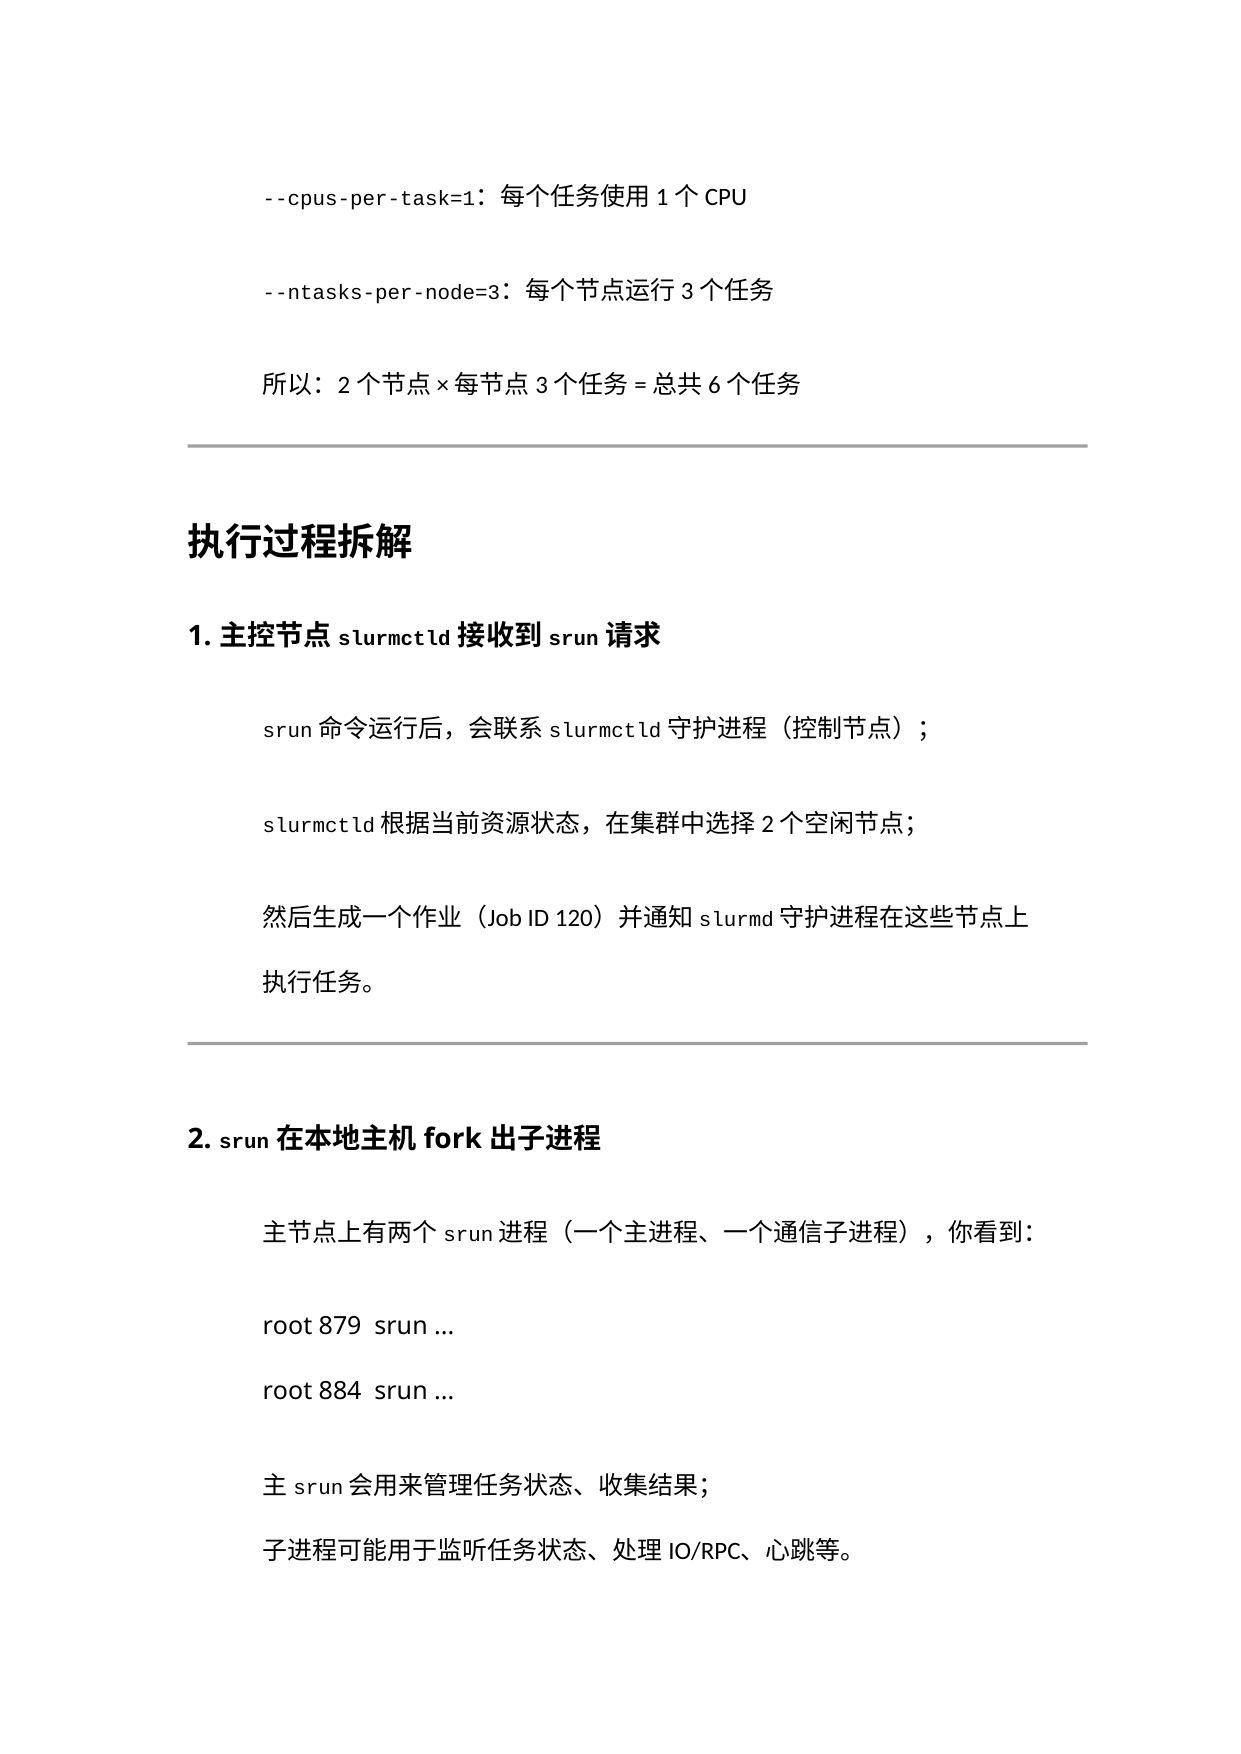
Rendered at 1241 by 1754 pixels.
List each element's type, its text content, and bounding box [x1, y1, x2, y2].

text --ntasks-per-node=3：每个节点运行 3 个任务 [262, 256, 1053, 321]
subtitle 2. srun 在本地主机 fork 出子进程 [187, 1104, 1053, 1169]
text root 884 srun ... [262, 1357, 1053, 1422]
text --cpus-per-task=1：每个任务使用 1 个 CPU [262, 162, 1053, 227]
subtitle 执行过程拆解 [187, 506, 1053, 571]
text slurmctld 根据当前资源状态，在集群中选择 2 个空闲节点； [262, 789, 1053, 854]
text 主节点上有两个 srun 进程（一个主进程、一个通信子进程），你看到： [262, 1198, 1053, 1263]
subtitle 1. 主控节点 slurmctld 接收到 srun 请求 [187, 600, 1053, 665]
text 所以：2 个节点 × 每节点 3 个任务 = 总共 6 个任务 [262, 350, 1053, 415]
text srun 命令运行后，会联系 slurmctld 守护进程（控制节点）； [262, 694, 1053, 759]
text 然后生成一个作业（Job ID 120）并通知 slurmd 守护进程在这些节点上执行任务。 [262, 883, 1053, 1013]
text root 879 srun ... [262, 1292, 1053, 1357]
text 主 srun 会用来管理任务状态、收集结果； 子进程可能用于监听任务状态、处理 IO/RPC、心跳等。 [262, 1451, 1053, 1581]
